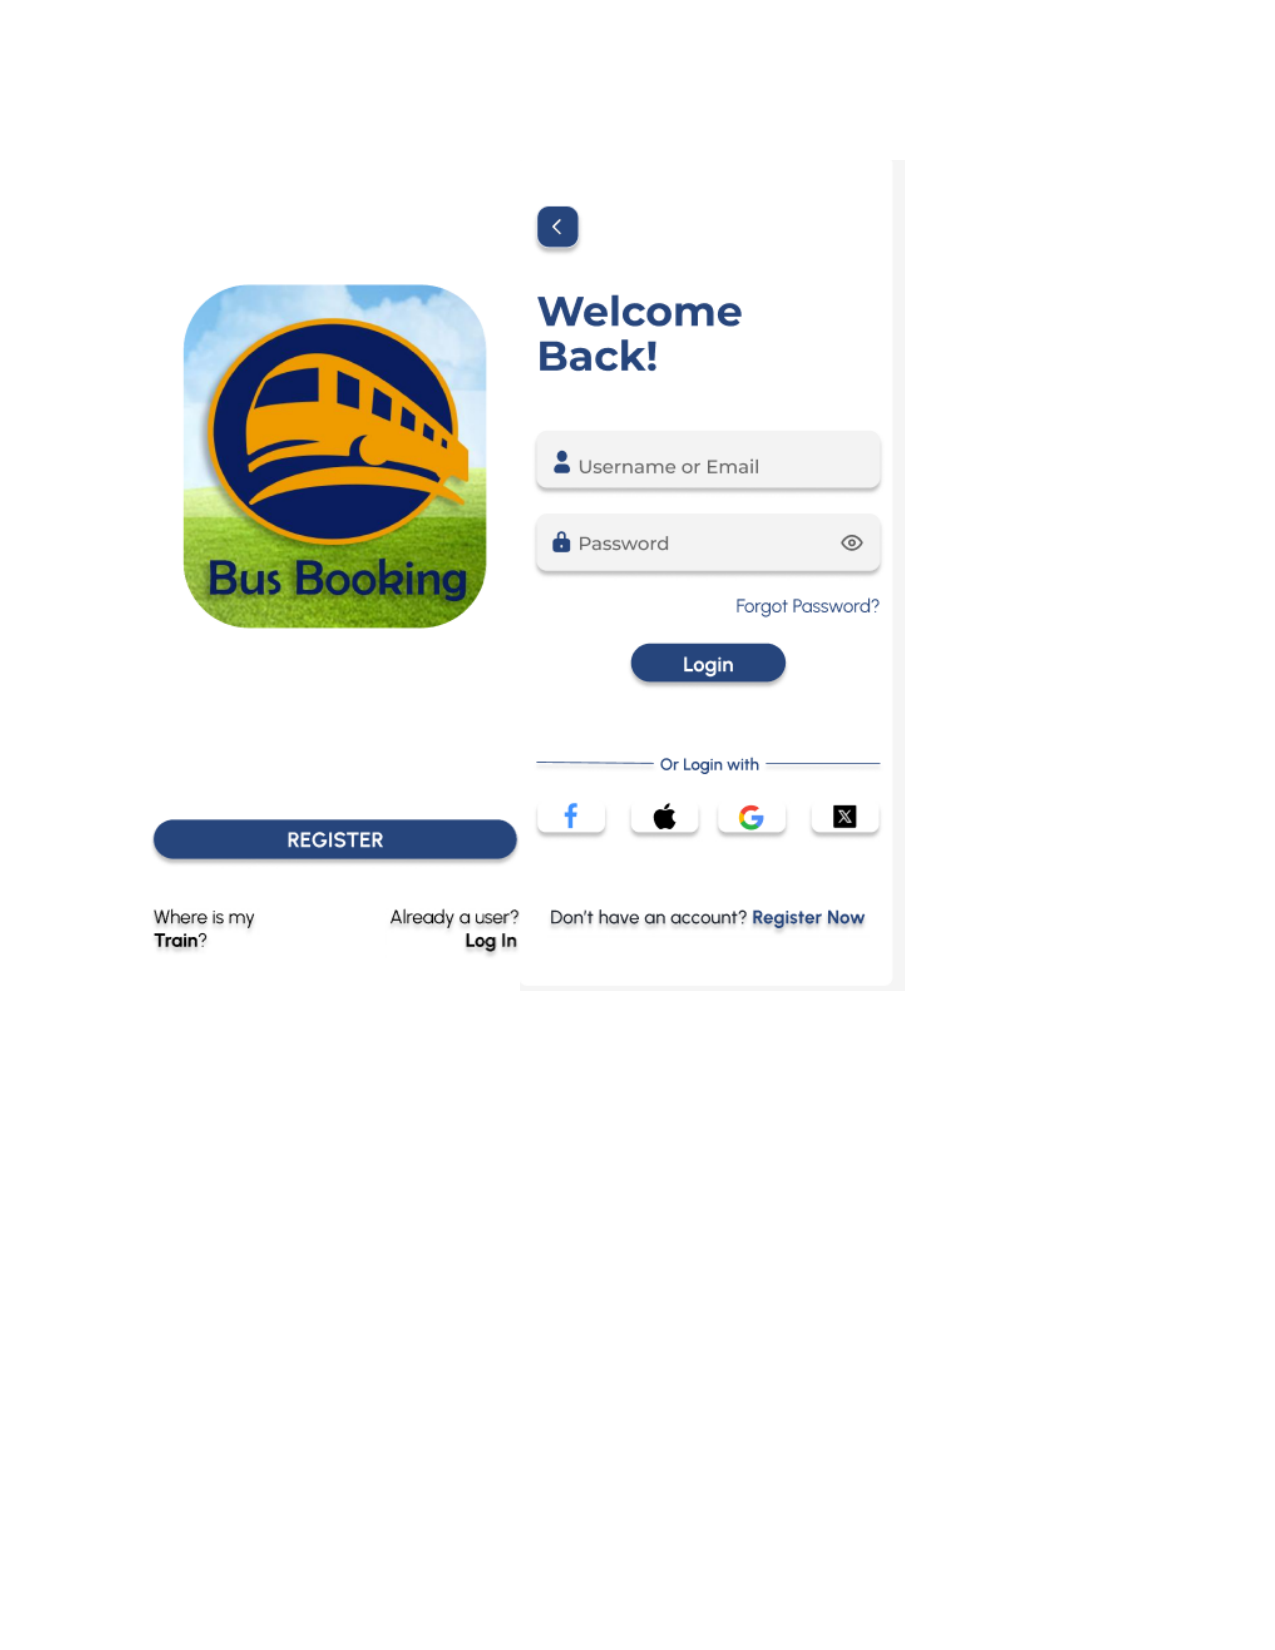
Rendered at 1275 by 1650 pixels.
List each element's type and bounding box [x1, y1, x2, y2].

picture [150, 150, 905, 991]
